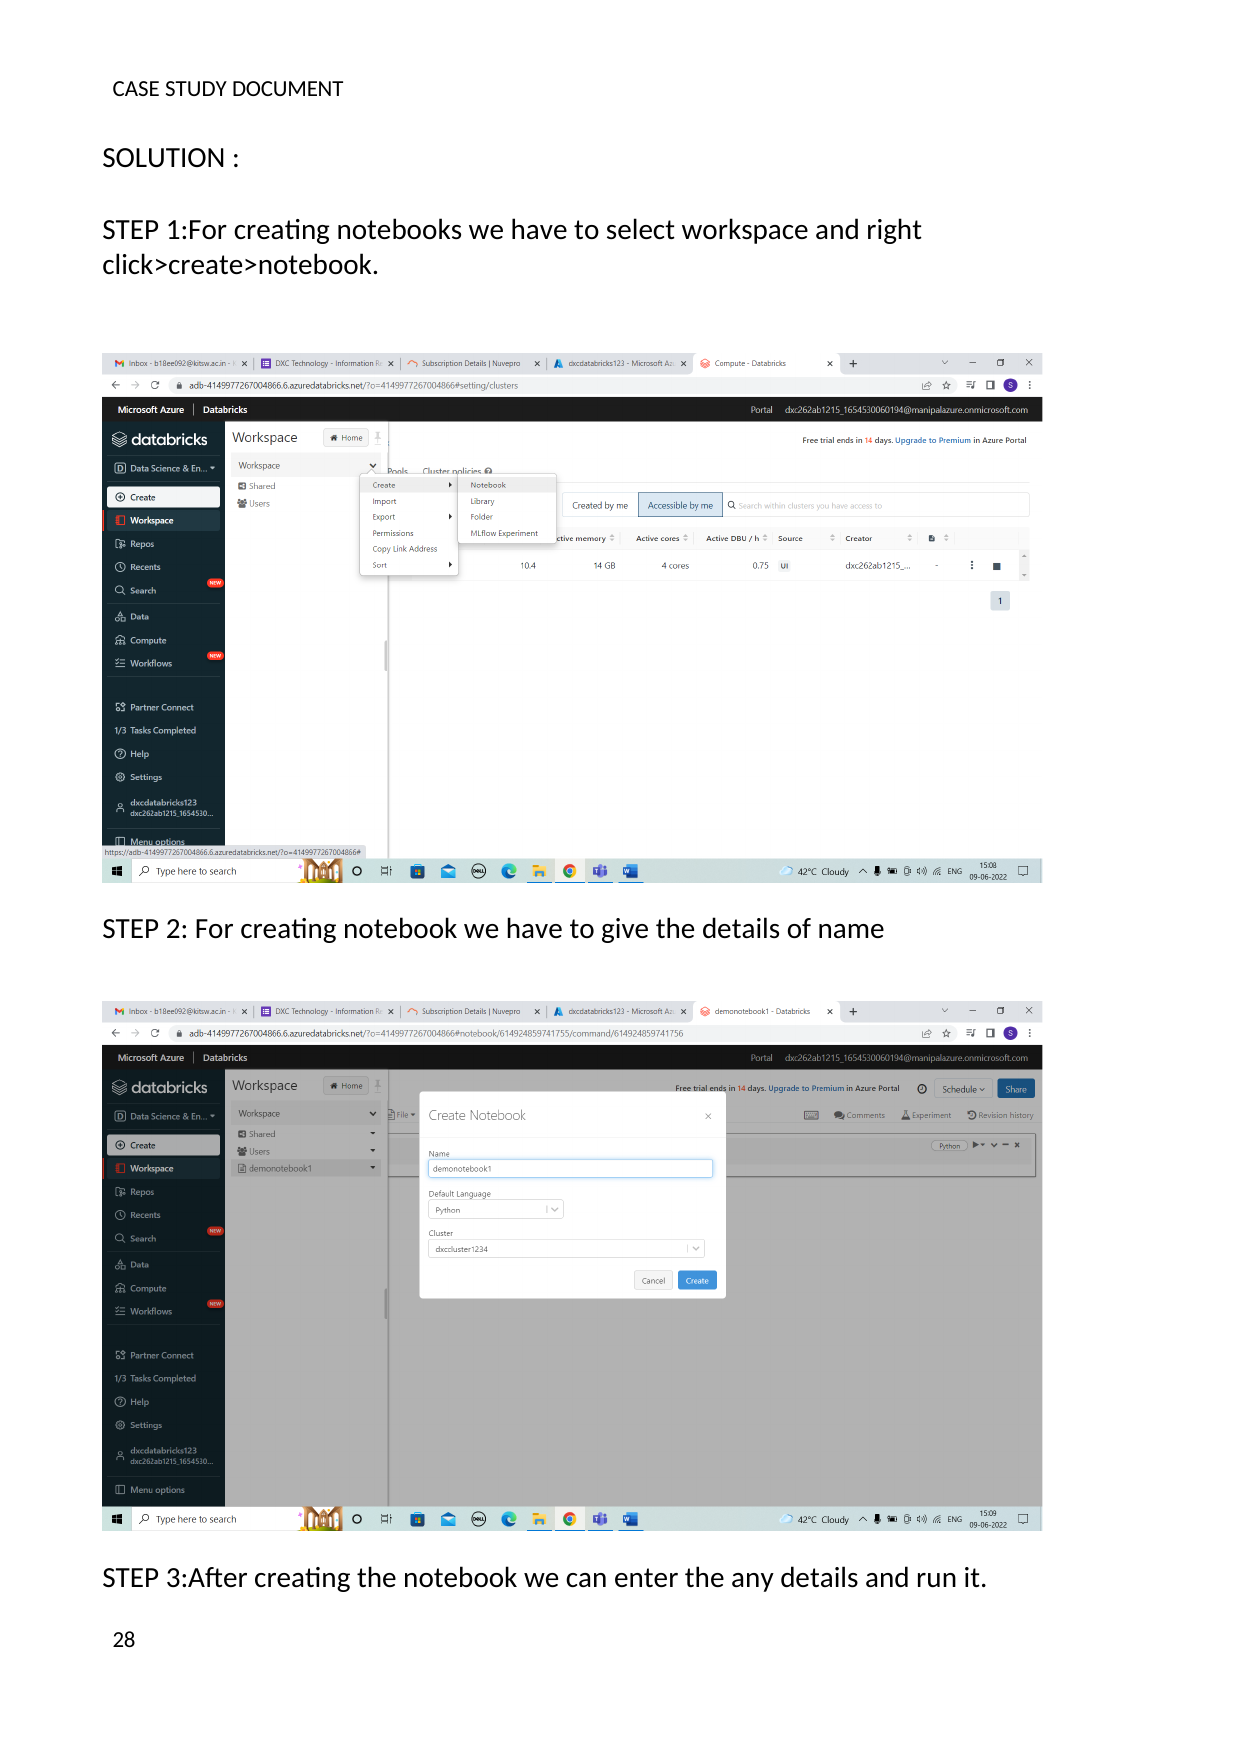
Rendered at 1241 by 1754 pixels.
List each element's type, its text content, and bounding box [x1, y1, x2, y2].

text STEP 1:For creating notebooks we have to select workspace and right click>create>notebook. [102, 211, 1184, 282]
text STEP 2: For creating notebook we have to give the details of name [102, 910, 1184, 946]
text STEP 3:After creating the notebook we can enter the any details and run it. [102, 1559, 1184, 1594]
text SOLUTION : [102, 139, 1184, 175]
picture [102, 353, 1043, 883]
picture [102, 1001, 1043, 1531]
